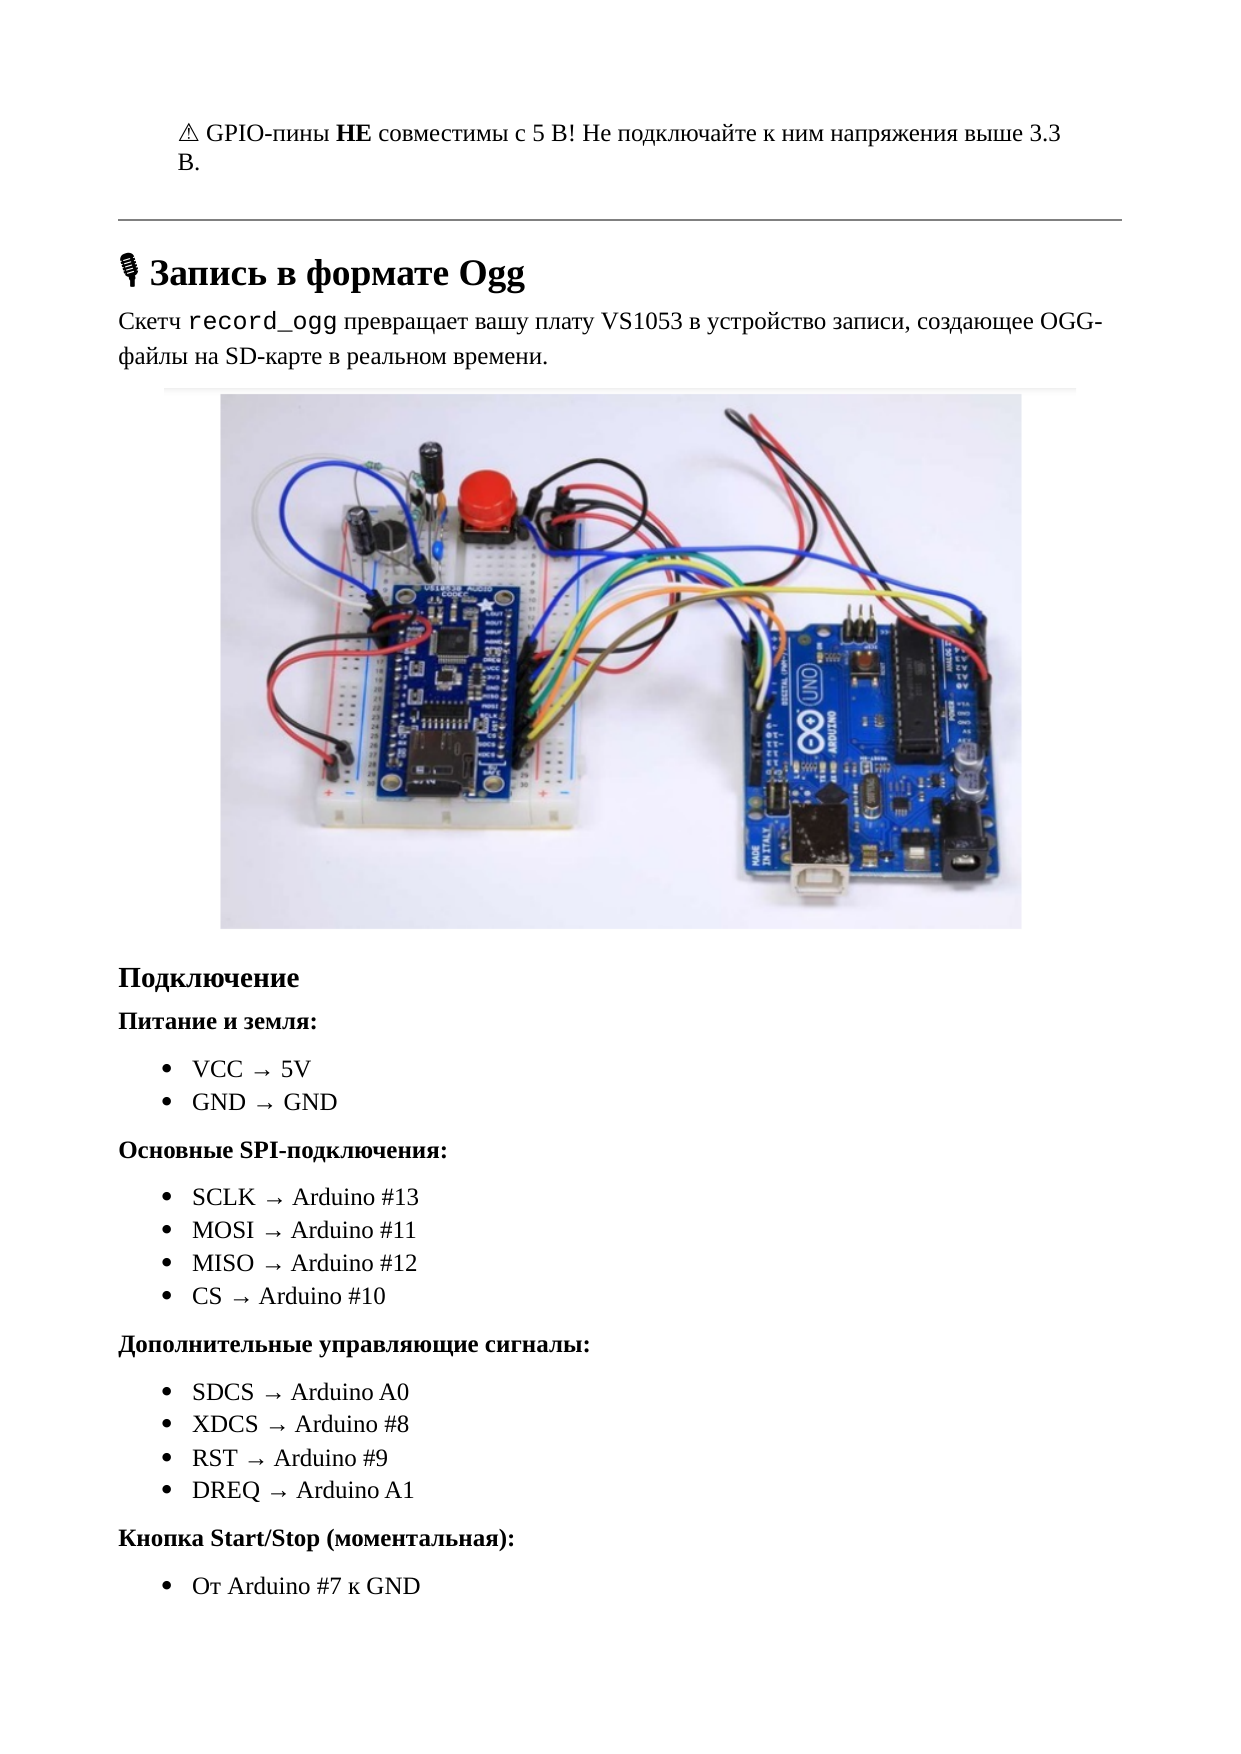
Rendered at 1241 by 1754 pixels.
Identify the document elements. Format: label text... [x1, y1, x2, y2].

list SDCS → Arduino A0 [162, 1377, 1122, 1405]
text Скетч record_ogg превращает вашу плату VS1053 в устройство записи, создающее OGG-файлы на SD-карте в реальном времени. [118, 306, 1122, 370]
list CS → Arduino #10 [162, 1281, 1122, 1310]
subtitle 🎙️ Запись в формате Ogg [118, 251, 1122, 294]
list RST → Arduino #9 [162, 1443, 1122, 1471]
list DREQ → Arduino A1 [162, 1476, 1122, 1504]
text Кнопка Start/Stop (моментальная): [118, 1523, 1122, 1552]
text Дополнительные управляющие сигналы: [118, 1329, 1122, 1358]
list От Arduino #7 к GND [162, 1571, 1122, 1599]
list MISO → Arduino #12 [162, 1248, 1122, 1277]
text ⚠️ GPIO-пины НЕ совместимы с 5 В! Не подключайте к ним напряжения выше 3.3 В. [177, 118, 1063, 176]
text Основные SPI-подключения: [118, 1135, 1122, 1163]
list XDCS → Arduino #8 [162, 1409, 1122, 1438]
picture [164, 388, 1077, 950]
list SCLK → Arduino #13 [162, 1182, 1122, 1211]
list GND → GND [162, 1087, 1122, 1116]
text Питание и земля: [118, 1006, 1122, 1035]
list VCC → 5V [162, 1054, 1122, 1083]
list MOSI → Arduino #11 [162, 1215, 1122, 1244]
